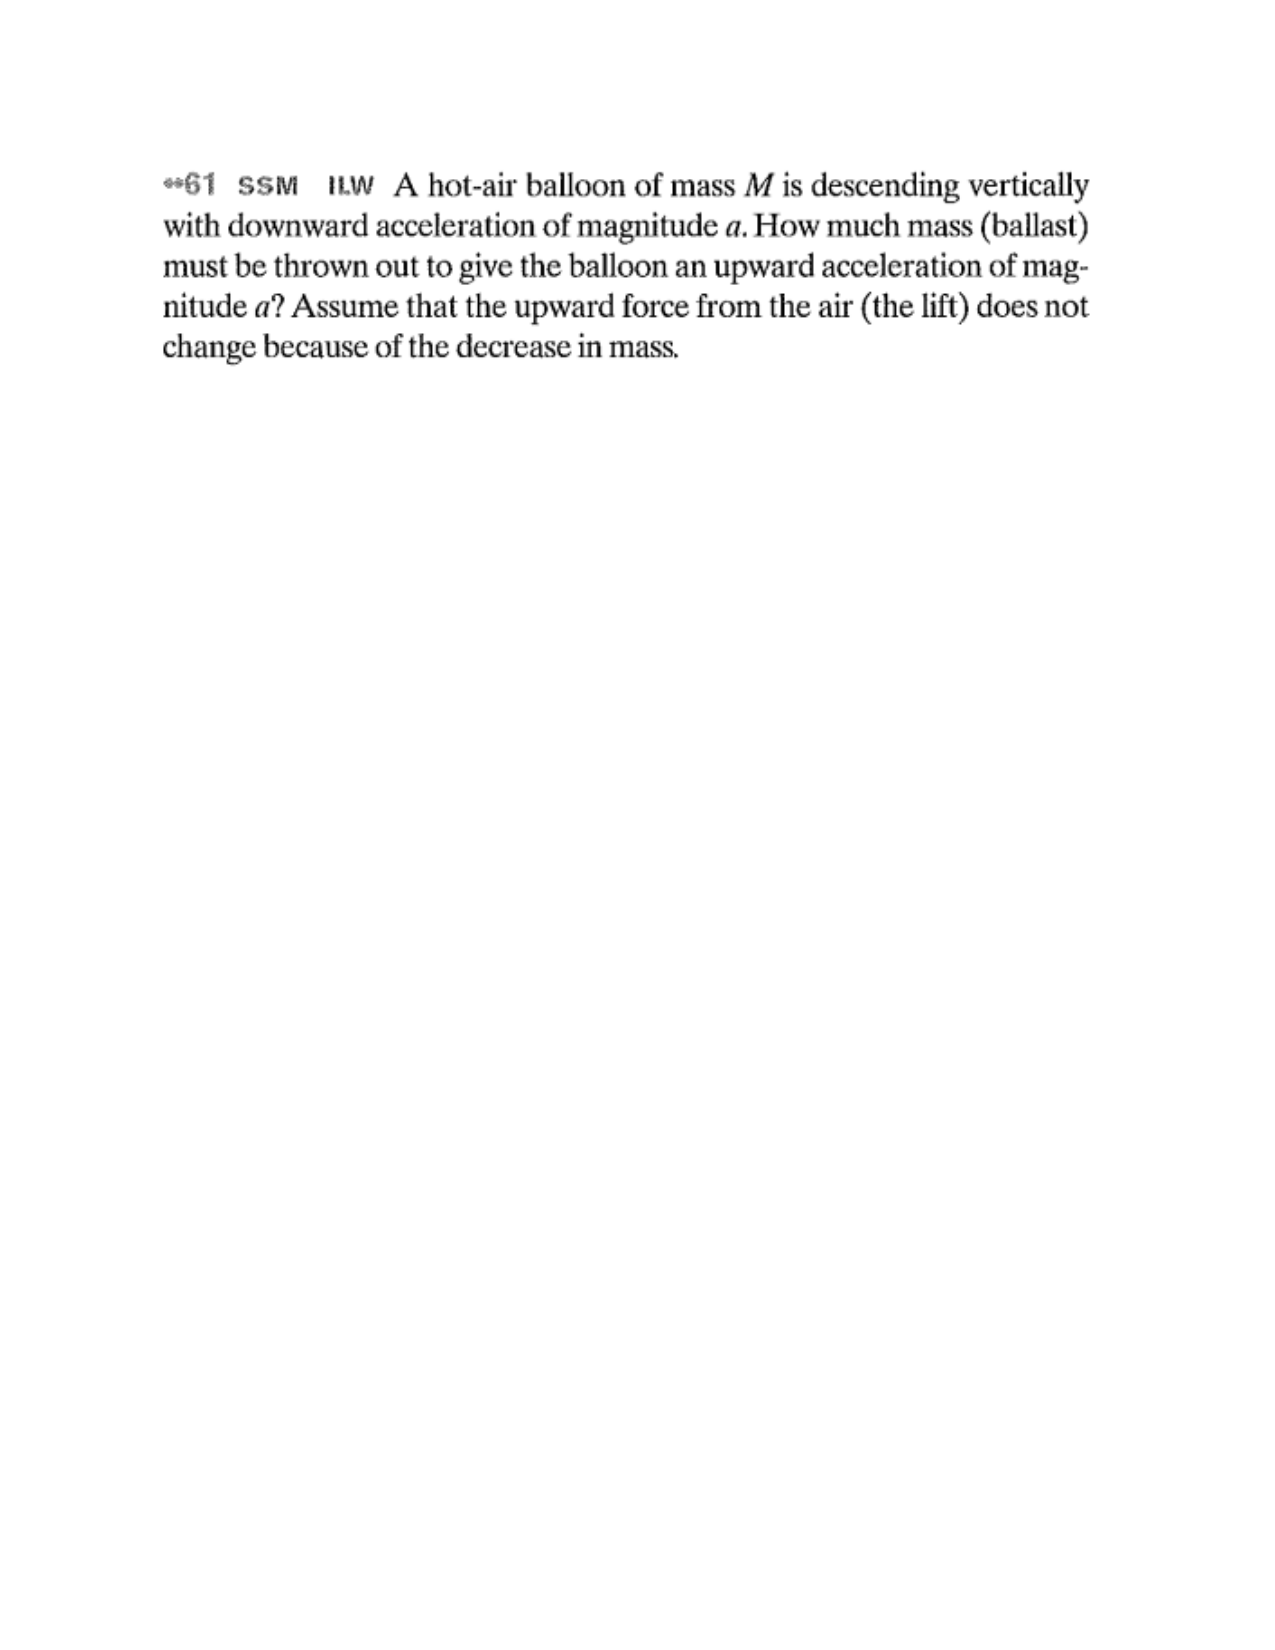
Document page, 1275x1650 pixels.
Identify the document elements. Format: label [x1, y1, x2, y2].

picture [135, 150, 1108, 372]
